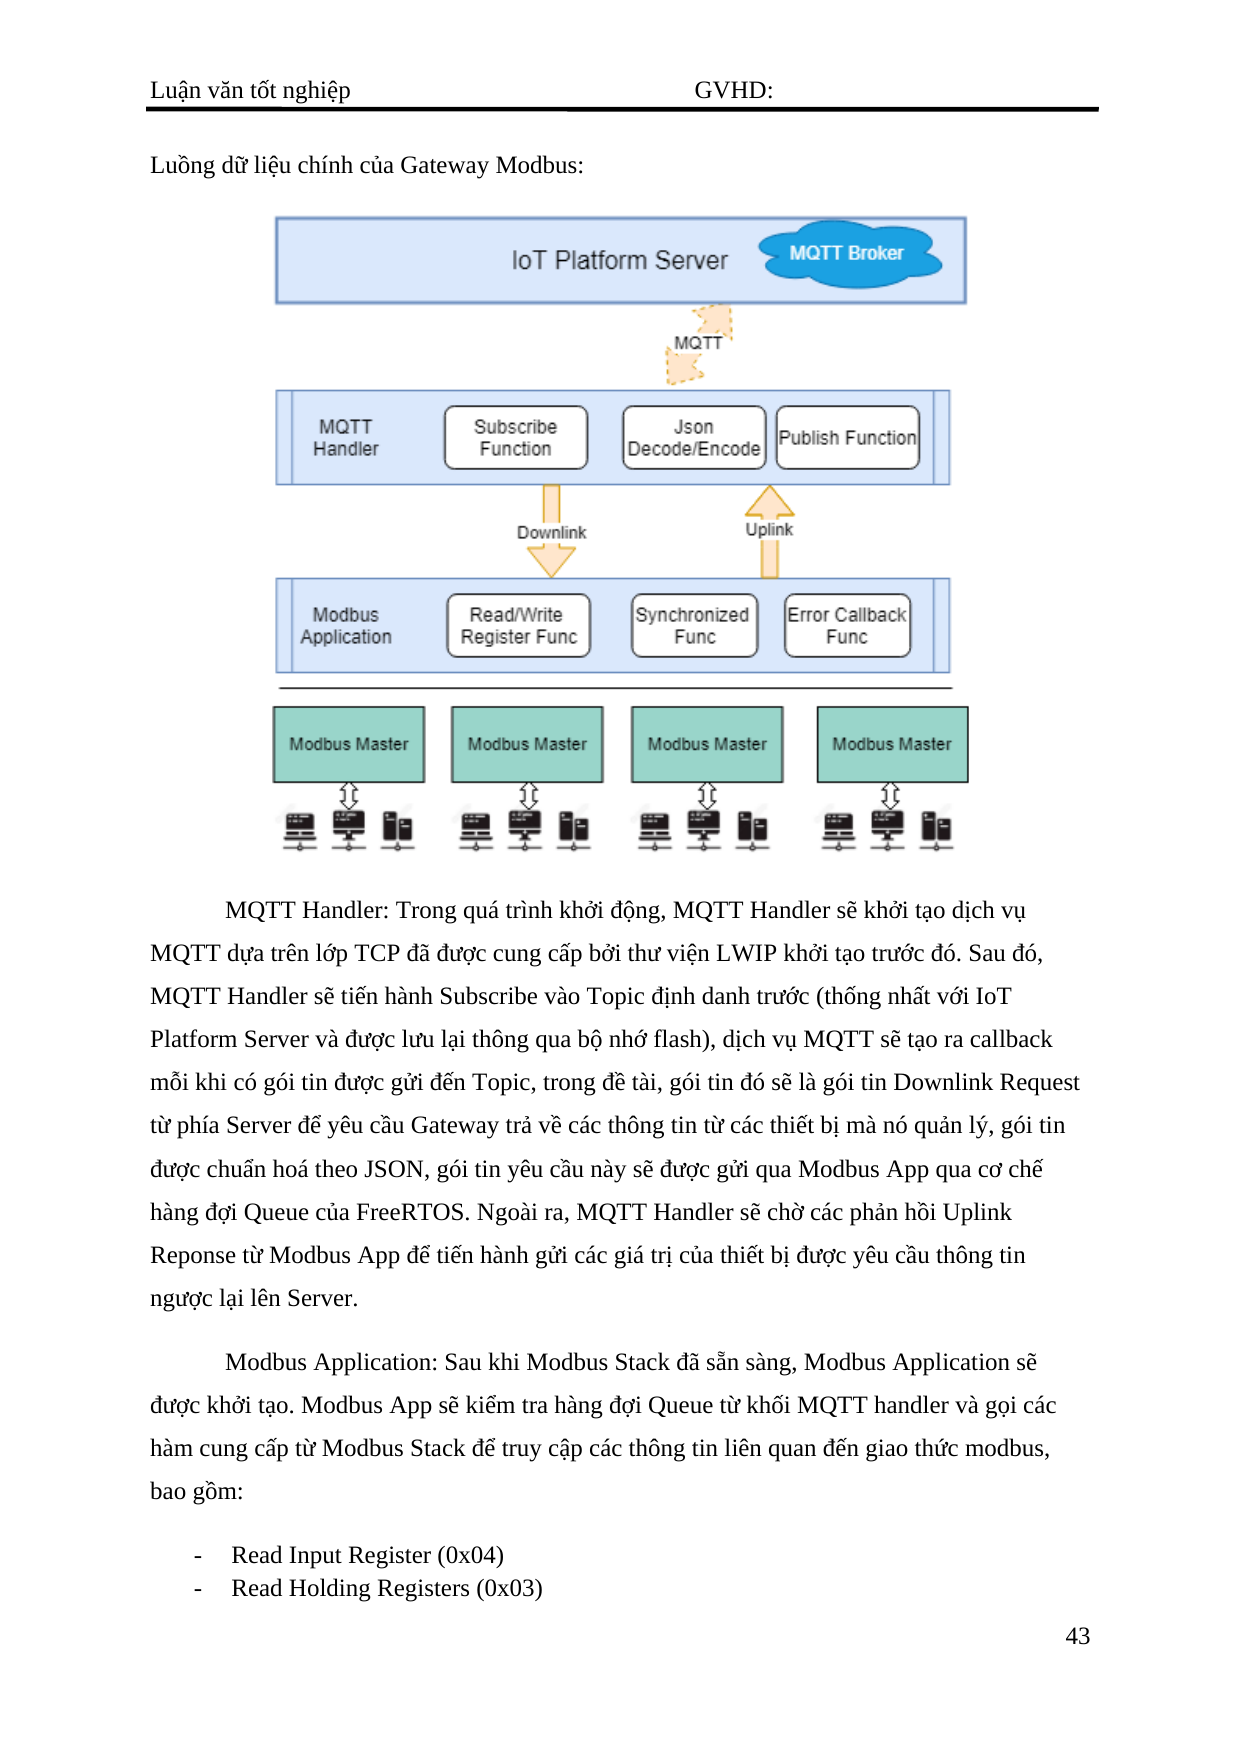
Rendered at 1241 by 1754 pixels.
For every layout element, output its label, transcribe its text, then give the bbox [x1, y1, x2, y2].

text Luồng dữ liệu chính của Gateway Modbus: [150, 150, 1090, 179]
list Read Holding Registers (0x03) [194, 1573, 1090, 1602]
text Modbus Application: Sau khi Modbus Stack đã sẵn sàng, Modbus Application sẽ được khởi tạo. Modbus App sẽ kiểm tra hàng đợi Queue từ khối MQTT handler và gọi các hàm cung cấp từ Modbus Stack để truy cập các thông tin liên quan đến giao thức modbus, bao gồm: [150, 1347, 1090, 1505]
list Read Input Register (0x04) [194, 1540, 1090, 1569]
text MQTT Handler: Trong quá trình khởi động, MQTT Handler sẽ khởi tạo dịch vụ MQTT dựa trên lớp TCP đã được cung cấp bởi thư viện LWIP khởi tạo trước đó. Sau đó, MQTT Handler sẽ tiến hành Subscribe vào Topic định danh trước (thống nhất với IoT Platform Server và được lưu lại thông qua bộ nhớ flash), dịch vụ MQTT sẽ tạo ra callback mỗi khi có gói tin được gửi đến Topic, trong đề tài, gói tin đó sẽ là gói tin Downlink Request từ phía Server để yêu cầu Gateway trả về các thông tin từ các thiết bị mà nó quản lý, gói tin được chuẩn hoá theo JSON, gói tin yêu cầu này sẽ được gửi qua Modbus App qua cơ chế hàng đợi Queue của FreeRTOS. Ngoài ra, MQTT Handler sẽ chờ các phản hồi Uplink Reponse từ Modbus App để tiến hành gửi các giá trị của thiết bị được yêu cầu thông tin ngược lại lên Server. [150, 895, 1090, 1312]
picture [271, 213, 969, 860]
